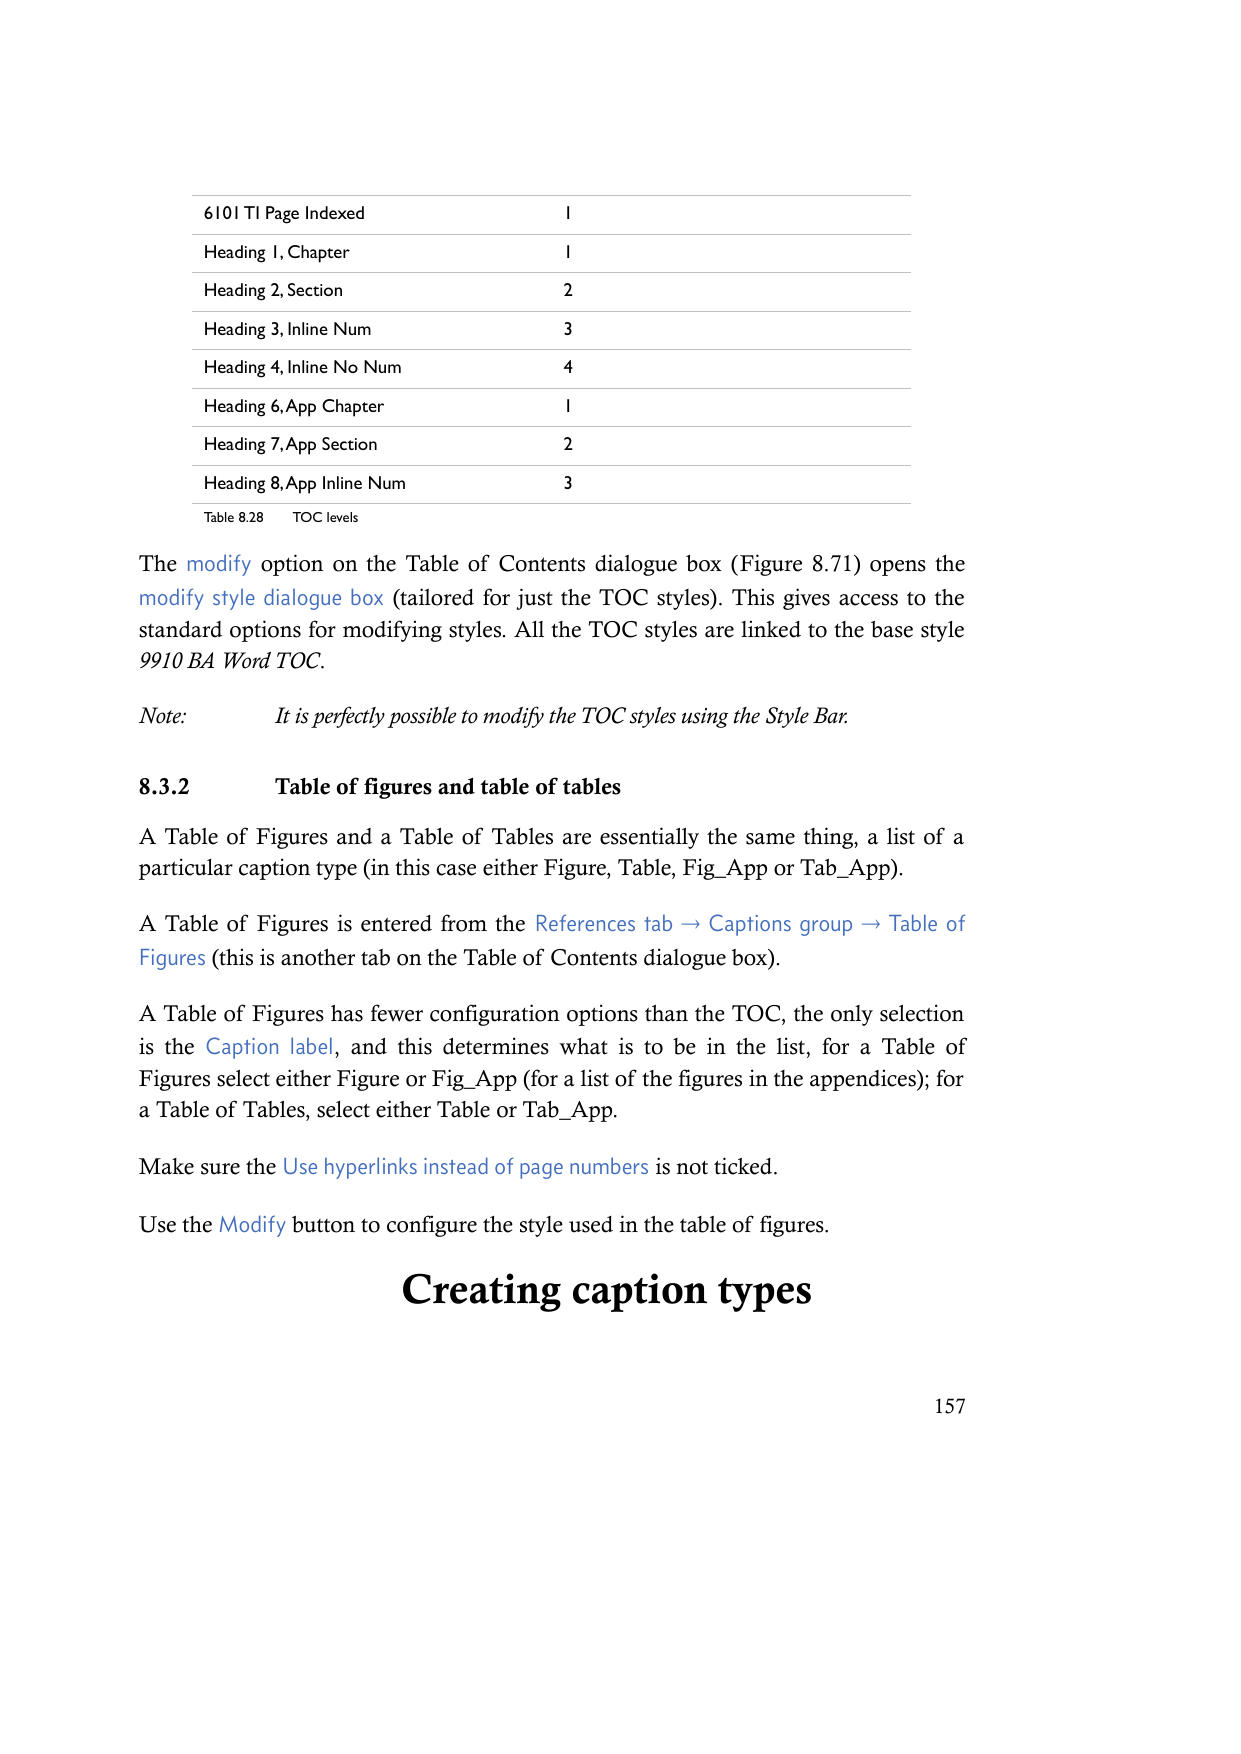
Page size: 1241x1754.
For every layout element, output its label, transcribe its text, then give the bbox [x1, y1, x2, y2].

text A Table of Figures has fewer configuration options than the TOC, the only selection is the Caption label, and this determines what is to be in the list, for a Table of Figures select either Figure or Fig_App (for a list of the figures in the appendices); for a Table of Tables, select either Table or Tab_App. [139, 1001, 966, 1123]
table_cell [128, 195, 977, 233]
text A Table of Figures and a Table of Tables are essentially the same thing, a list of a particular caption type (in this case either Figure, Table, Fig_App or Tab_App). [139, 823, 966, 880]
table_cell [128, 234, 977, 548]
text A Table of Figures is entered from the References tab Captions group Table of Figures (this is another tab on the Table of Contents dialogue box). [139, 909, 966, 972]
text Note: It is perfectly possible to modify the TOC styles using the Style Bar. [139, 702, 966, 729]
text Use the Modify button to configure the style used in the table of figures. [139, 1209, 966, 1238]
subtitle Table of figures and table of tables [139, 775, 966, 802]
text Make sure the Use hyperlinks instead of page numbers is not ticked. [139, 1151, 966, 1180]
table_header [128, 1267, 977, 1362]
